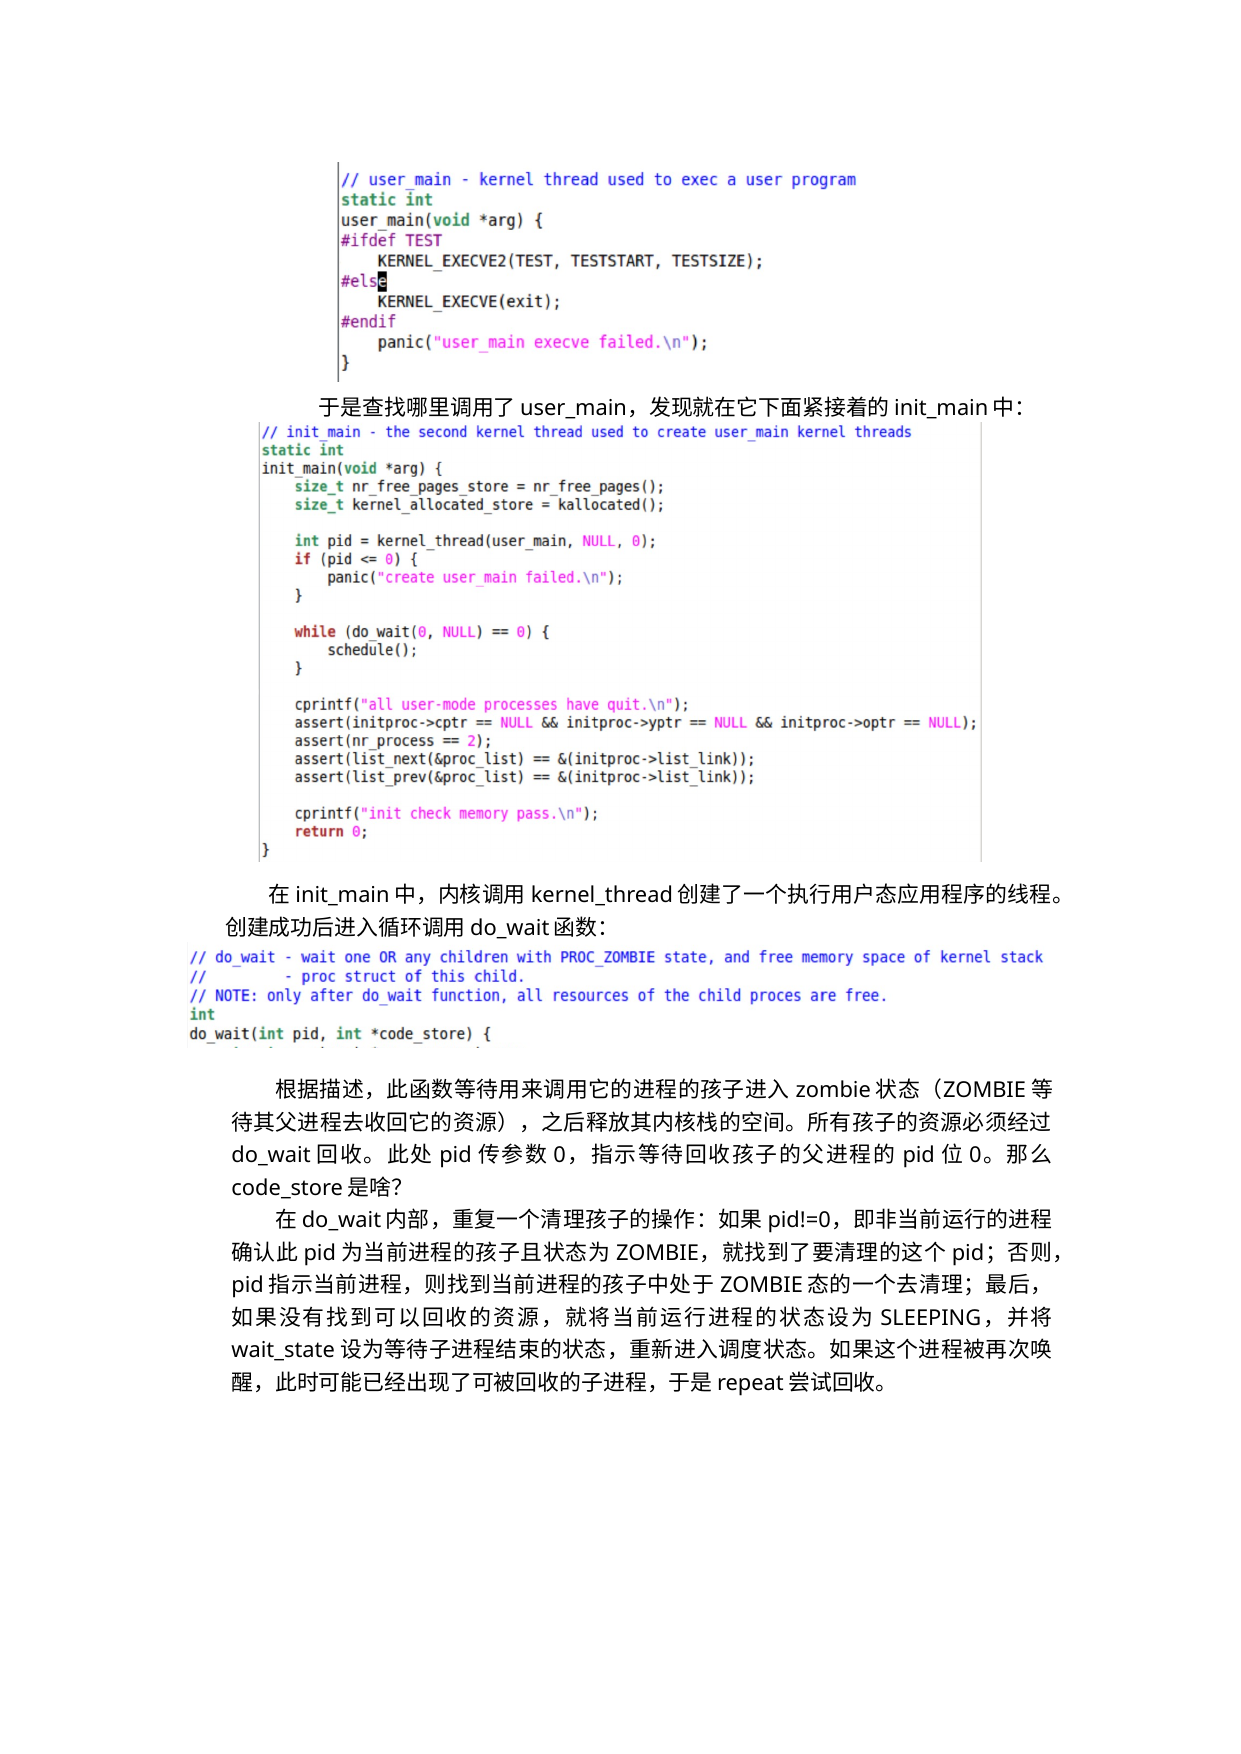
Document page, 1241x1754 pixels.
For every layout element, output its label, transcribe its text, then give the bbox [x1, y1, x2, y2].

text 于是查找哪里调用了user_main，发现就在它下面紧接着的init_main中： [275, 389, 1053, 422]
picture [187, 942, 1053, 1048]
text 根据描述，此函数等待用来调用它的进程的孩子进入zombie状态（ZOMBIE等待其父进程去收回它的资源），之后释放其内核栈的空间。所有孩子的资源必须经过do_wait回收。此处pid传参数0，指示等待回收孩子的父进程的pid位0。那么code_store是啥？ [231, 1072, 1053, 1202]
text 在init_main中，内核调用kernel_thread创建了一个执行用户态应用程序的线程。创建成功后进入循环调用do_wait函数： [225, 877, 1053, 942]
picture [337, 162, 903, 382]
picture [258, 422, 982, 862]
text 在do_wait内部，重复一个清理孩子的操作：如果pid!=0，即非当前运行的进程。确认此pid为当前进程的孩子且状态为ZOMBIE，就找到了要清理的这个pid；否则，pid指示当前进程，则找到当前进程的孩子中处于ZOMBIE态的一个去清理；最后，如果没有找到可以回收的资源，就将当前运行进程的状态设为SLEEPING，并将wait_state设为等待子进程结束的状态，重新进入调度状态。如果这个进程被再次唤醒，此时可能已经出现了可被回收的子进程，于是repeat尝试回收。 [231, 1202, 1053, 1397]
